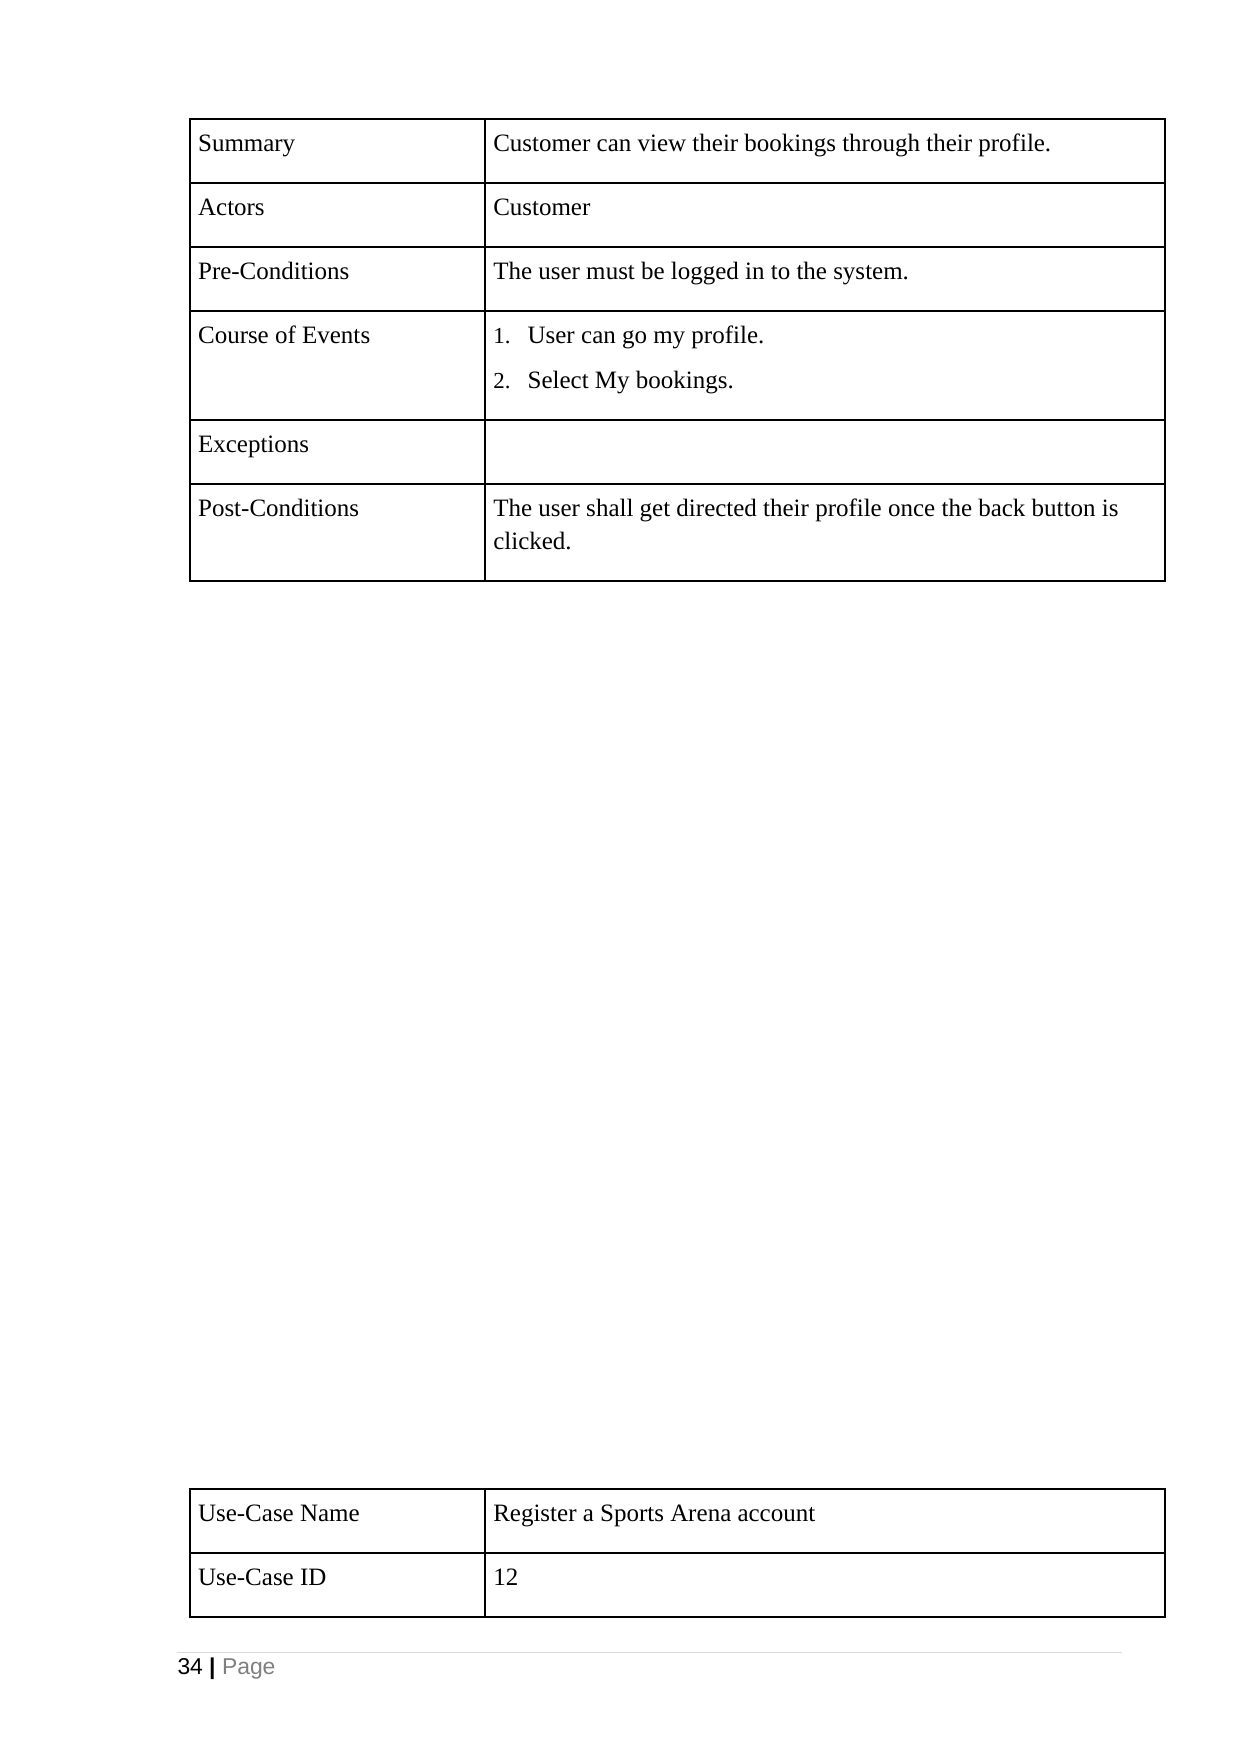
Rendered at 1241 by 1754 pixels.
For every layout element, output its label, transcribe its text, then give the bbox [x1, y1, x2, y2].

table_cell Customer [486, 184, 1164, 246]
table_header Register a Sports Arena account [486, 1490, 1164, 1552]
table_cell Course of Events [191, 312, 484, 419]
table_cell Actors [191, 184, 484, 246]
table_cell The user must be logged in to the system. [486, 248, 1164, 310]
table_header Use-Case Name [191, 1490, 484, 1552]
table_cell Post-Conditions [191, 485, 484, 580]
table_cell Exceptions [191, 421, 484, 483]
table_cell Summary [191, 120, 484, 182]
table_cell [486, 421, 1164, 483]
table_cell Pre-Conditions [191, 248, 484, 310]
table_cell 12 [486, 1554, 1164, 1616]
table_cell User can go my profile. Select My bookings. [486, 312, 1164, 419]
table_cell The user shall get directed their profile once the back button is clicked. [486, 485, 1164, 580]
table_cell Use-Case ID [191, 1554, 484, 1616]
table_cell Customer can view their bookings through their profile. [486, 120, 1164, 182]
